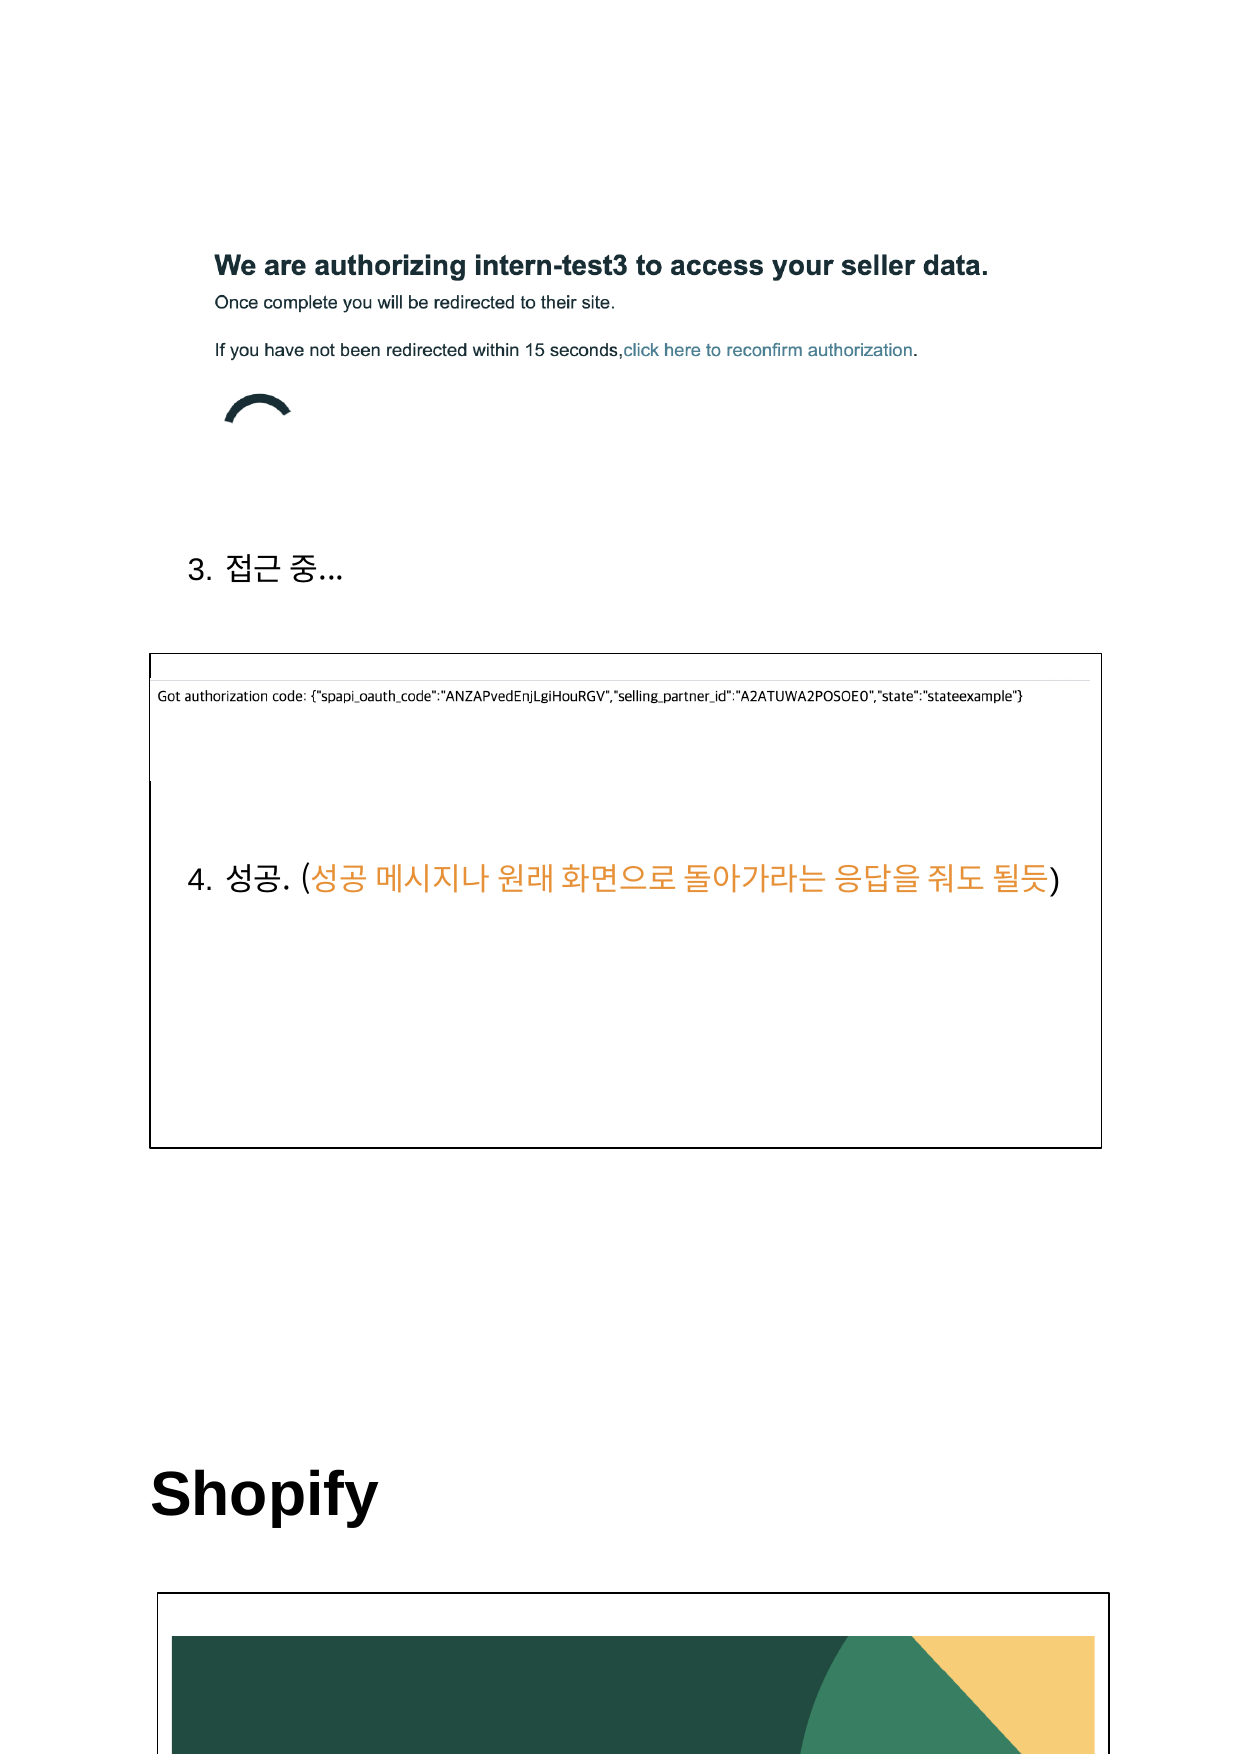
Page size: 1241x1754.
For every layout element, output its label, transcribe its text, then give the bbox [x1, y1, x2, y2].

text Shopify [150, 1457, 1090, 1528]
picture [150, 678, 1091, 781]
list 접근 중... [187, 544, 1090, 590]
picture [171, 1636, 1095, 1754]
picture [150, 180, 1091, 541]
list 성공. (성공 메시지나 원래 화면으로 돌아가라는 응답을 줘도 될듯) [187, 854, 1090, 899]
